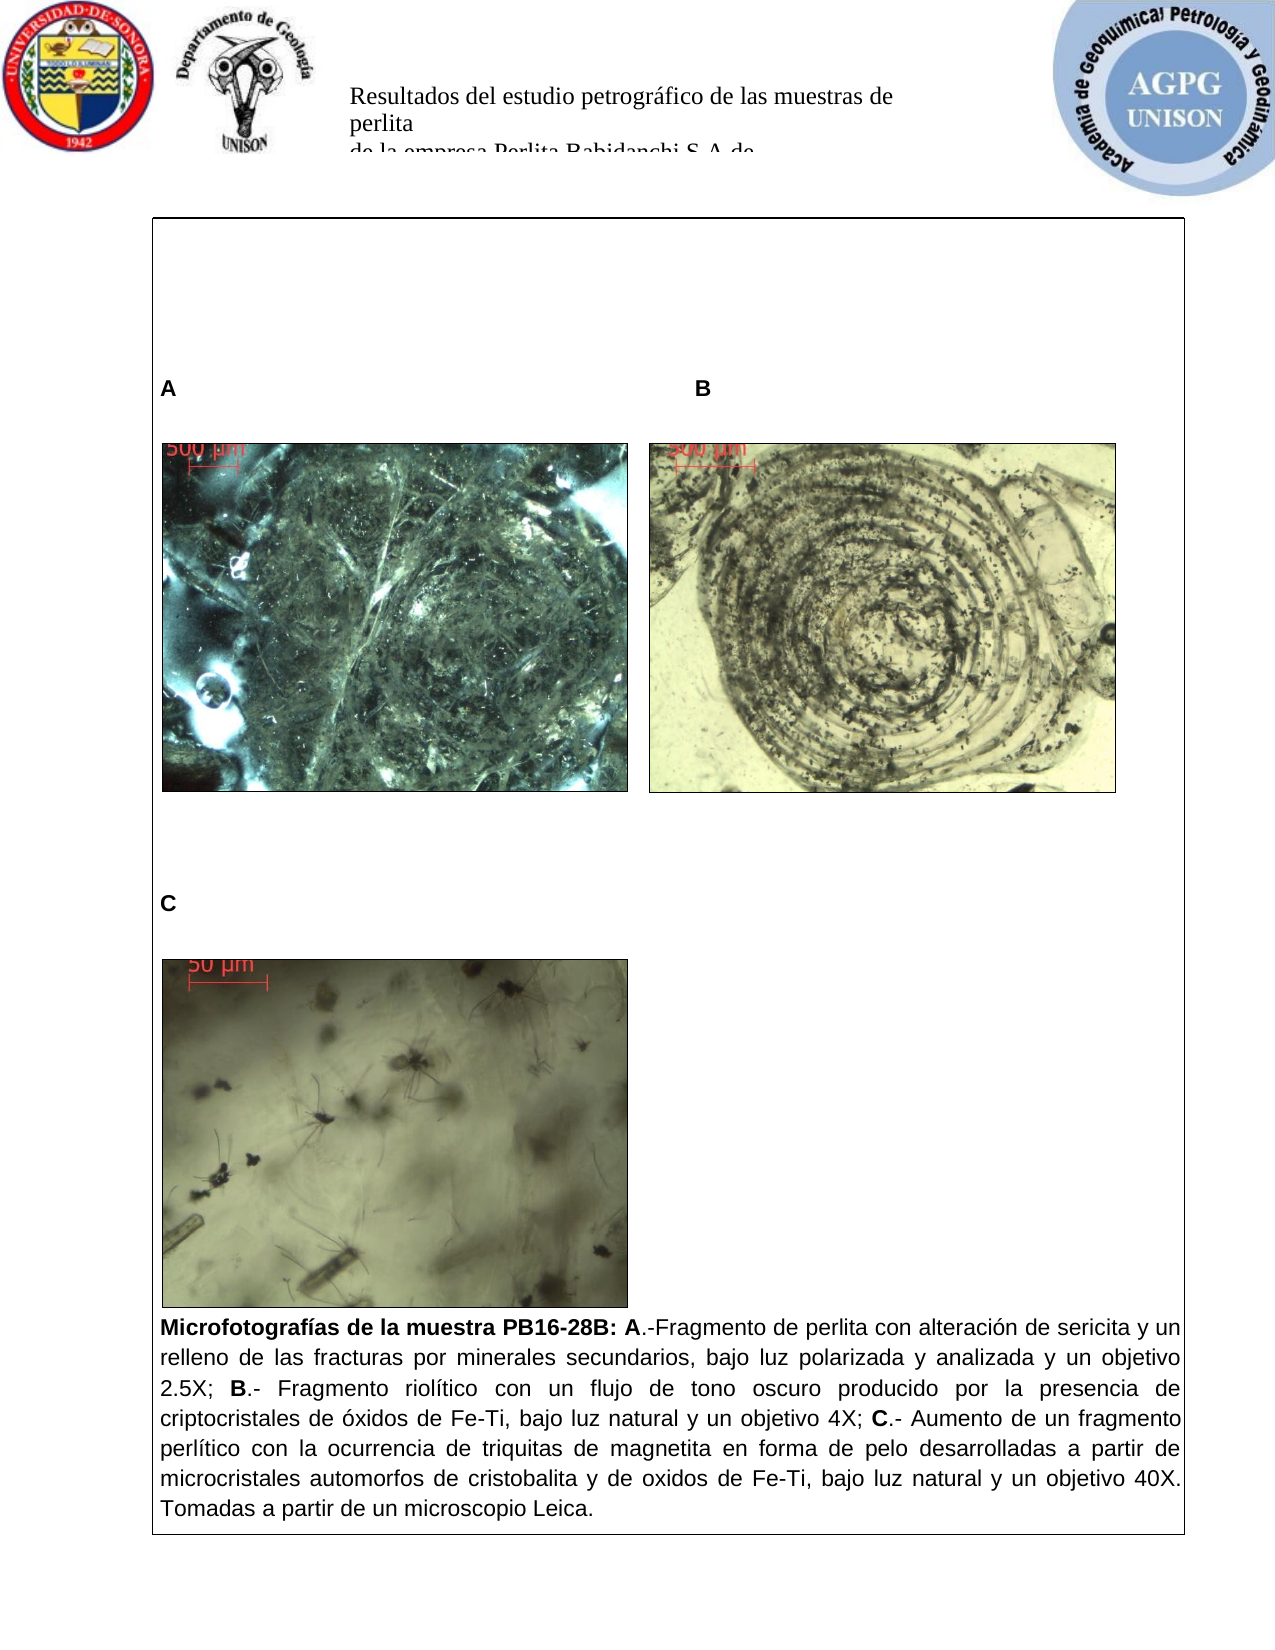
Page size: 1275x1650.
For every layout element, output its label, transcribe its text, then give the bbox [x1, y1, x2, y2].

picture [163, 960, 627, 1307]
picture [163, 444, 627, 791]
picture [650, 444, 1115, 792]
text Microfotografías de la muestra PB16-28B: A.-Fragmento de perlita con alteración de sericita y un relleno de las fracturas por minerales secundarios, bajo luz polarizada y analizada y un objetivo 2.5X; B.- Fragmento riolítico con un flujo de tono oscuro producido por la presencia de criptocristales de óxidos de Fe-Ti, bajo luz natural y un objetivo 4X; C.- Aumento de un fragmento perlítico con la ocurrencia de triquitas de magnetita en forma de pelo desarrolladas a partir de microcristales automorfos de cristobalita y de oxidos de Fe-Ti, bajo luz natural y un objetivo 40X. Tomadas a partir de un microscopio Leica. [160, 1314, 1181, 1522]
text C [160, 890, 180, 916]
text A B [160, 375, 713, 402]
picture [165, 6, 322, 154]
picture [0, 0, 157, 155]
picture [1052, 0, 1275, 206]
